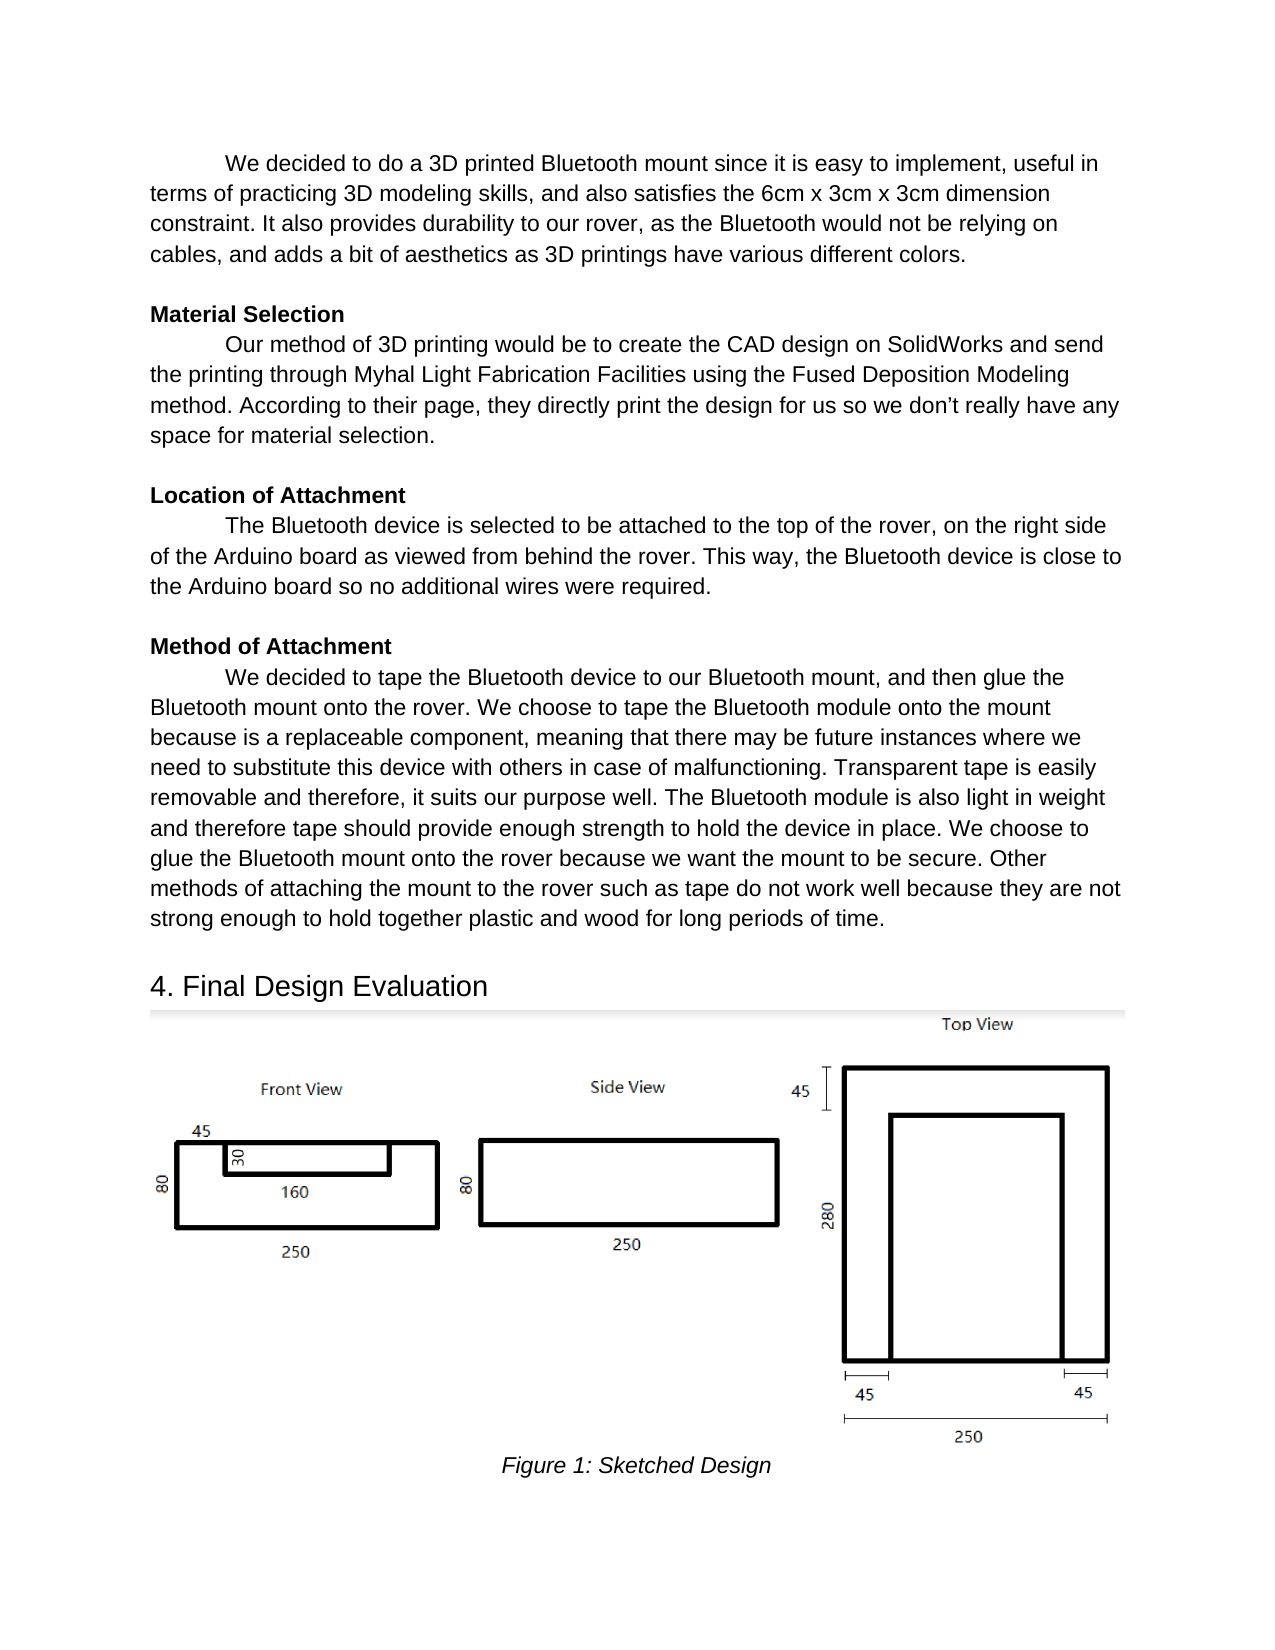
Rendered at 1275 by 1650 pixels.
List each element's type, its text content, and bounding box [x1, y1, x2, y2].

subtitle 4. Final Design Evaluation [150, 969, 1125, 1002]
text Figure 1: Sketched Design [150, 1452, 1125, 1478]
text Method of Attachment [150, 633, 1125, 660]
text Our method of 3D printing would be to create the CAD design on SolidWorks and send the printing through Myhal Light Fabrication Facilities using the Fused Deposition Modeling method. According to their page, they directly print the design for us so we don’t really have any space for material selection. [150, 331, 1125, 448]
text We decided to do a 3D printed Bluetooth mount since it is easy to implement, useful in terms of practicing 3D modeling skills, and also satisfies the 6cm x 3cm x 3cm dimension constraint. It also provides durability to our rover, as the Bluetooth would not be relying on cables, and adds a bit of aesthetics as 3D printings have various different colors. [150, 150, 1125, 267]
text Material Selection [150, 301, 1125, 327]
text We decided to tape the Bluetooth device to our Bluetooth mount, and then glue the Bluetooth mount onto the rover. We choose to tape the Bluetooth module onto the mount because is a replaceable component, meaning that there may be future instances where we need to substitute this device with others in case of malfunctioning. Transparent tape is easily removable and therefore, it suits our purpose well. The Bluetooth module is also light in weight and therefore tape should provide enough strength to hold the device in place. We choose to glue the Bluetooth mount onto the rover because we want the mount to be secure. Other methods of attaching the mount to the rover such as tape do not work well because they are not strong enough to hold together plastic and wood for long periods of time. [150, 663, 1125, 932]
text The Bluetooth device is selected to be attached to the top of the rover, on the right side of the Arduino board as viewed from behind the rover. This way, the Bluetooth device is close to the Arduino board so no additional wires were required. [150, 512, 1125, 599]
text Location of Attachment [150, 482, 1125, 509]
picture [150, 1010, 1125, 1449]
